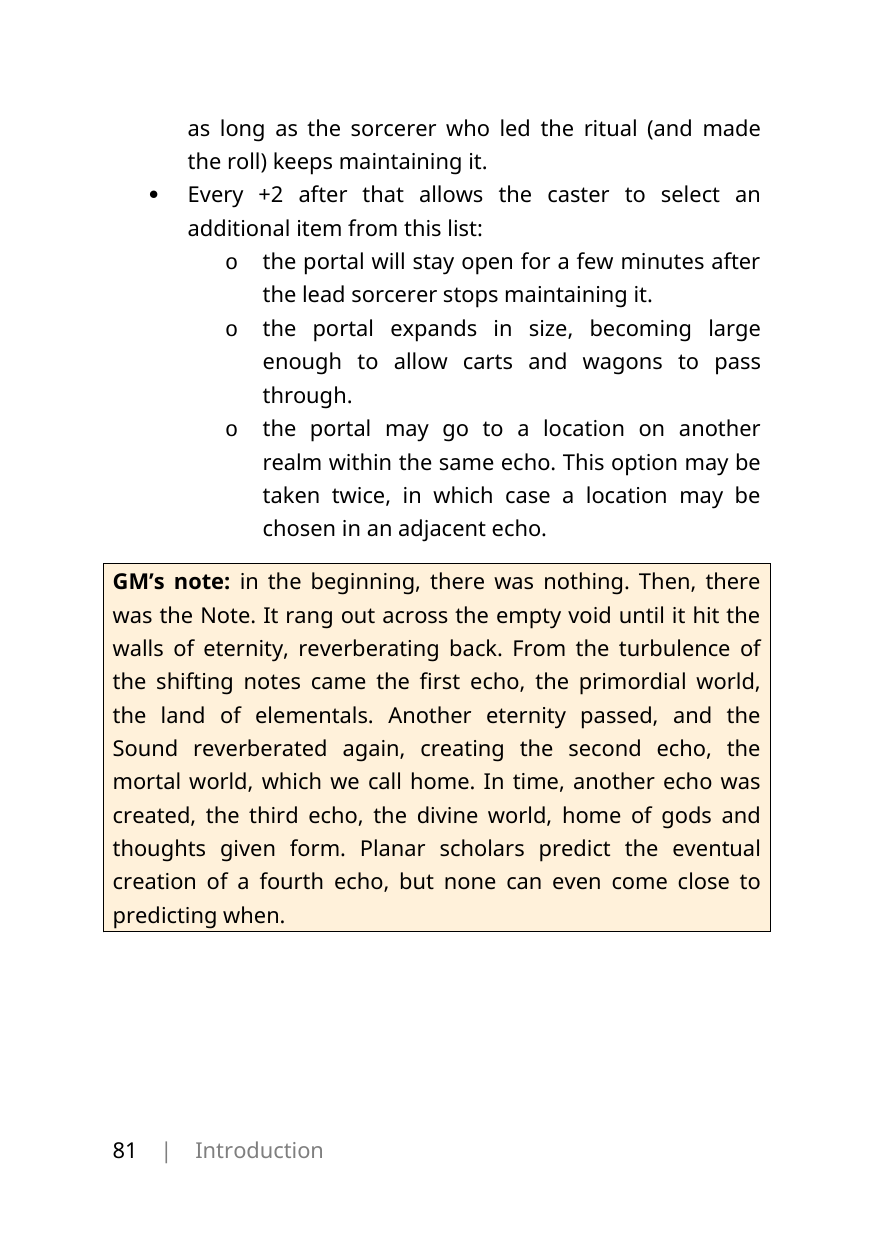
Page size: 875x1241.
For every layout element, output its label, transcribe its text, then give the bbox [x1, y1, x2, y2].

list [150, 112, 762, 176]
list the portal expands in size, becoming large enough to allow carts and wagons to pass through. [225, 313, 762, 409]
list Every +2 after that allows the caster to select an additional item from this list: [150, 179, 762, 242]
list the portal may go to a location on another realm within the same echo. This option may be taken twice, in which case a location may be chosen in an adjacent echo. [225, 413, 762, 543]
list the portal will stay open for a few minutes after the lead sorcerer stops maintaining it. [225, 246, 762, 309]
text GM’s note: in the beginning, there was nothing. Then, there was the Note. It rang out across the empty void until it hit the walls of eternity, reverberating back. From the turbulence of the shifting notes came the first echo, the primordial world, the land of elementals. Another eternity passed, and the Sound reverberated again, creating the second echo, the mortal world, which we call home. In time, another echo was created, the third echo, the divine world, home of gods and thoughts given form. Planar scholars predict the eventual creation of a fourth echo, but none can even come close to predicting when. [104, 564, 770, 931]
